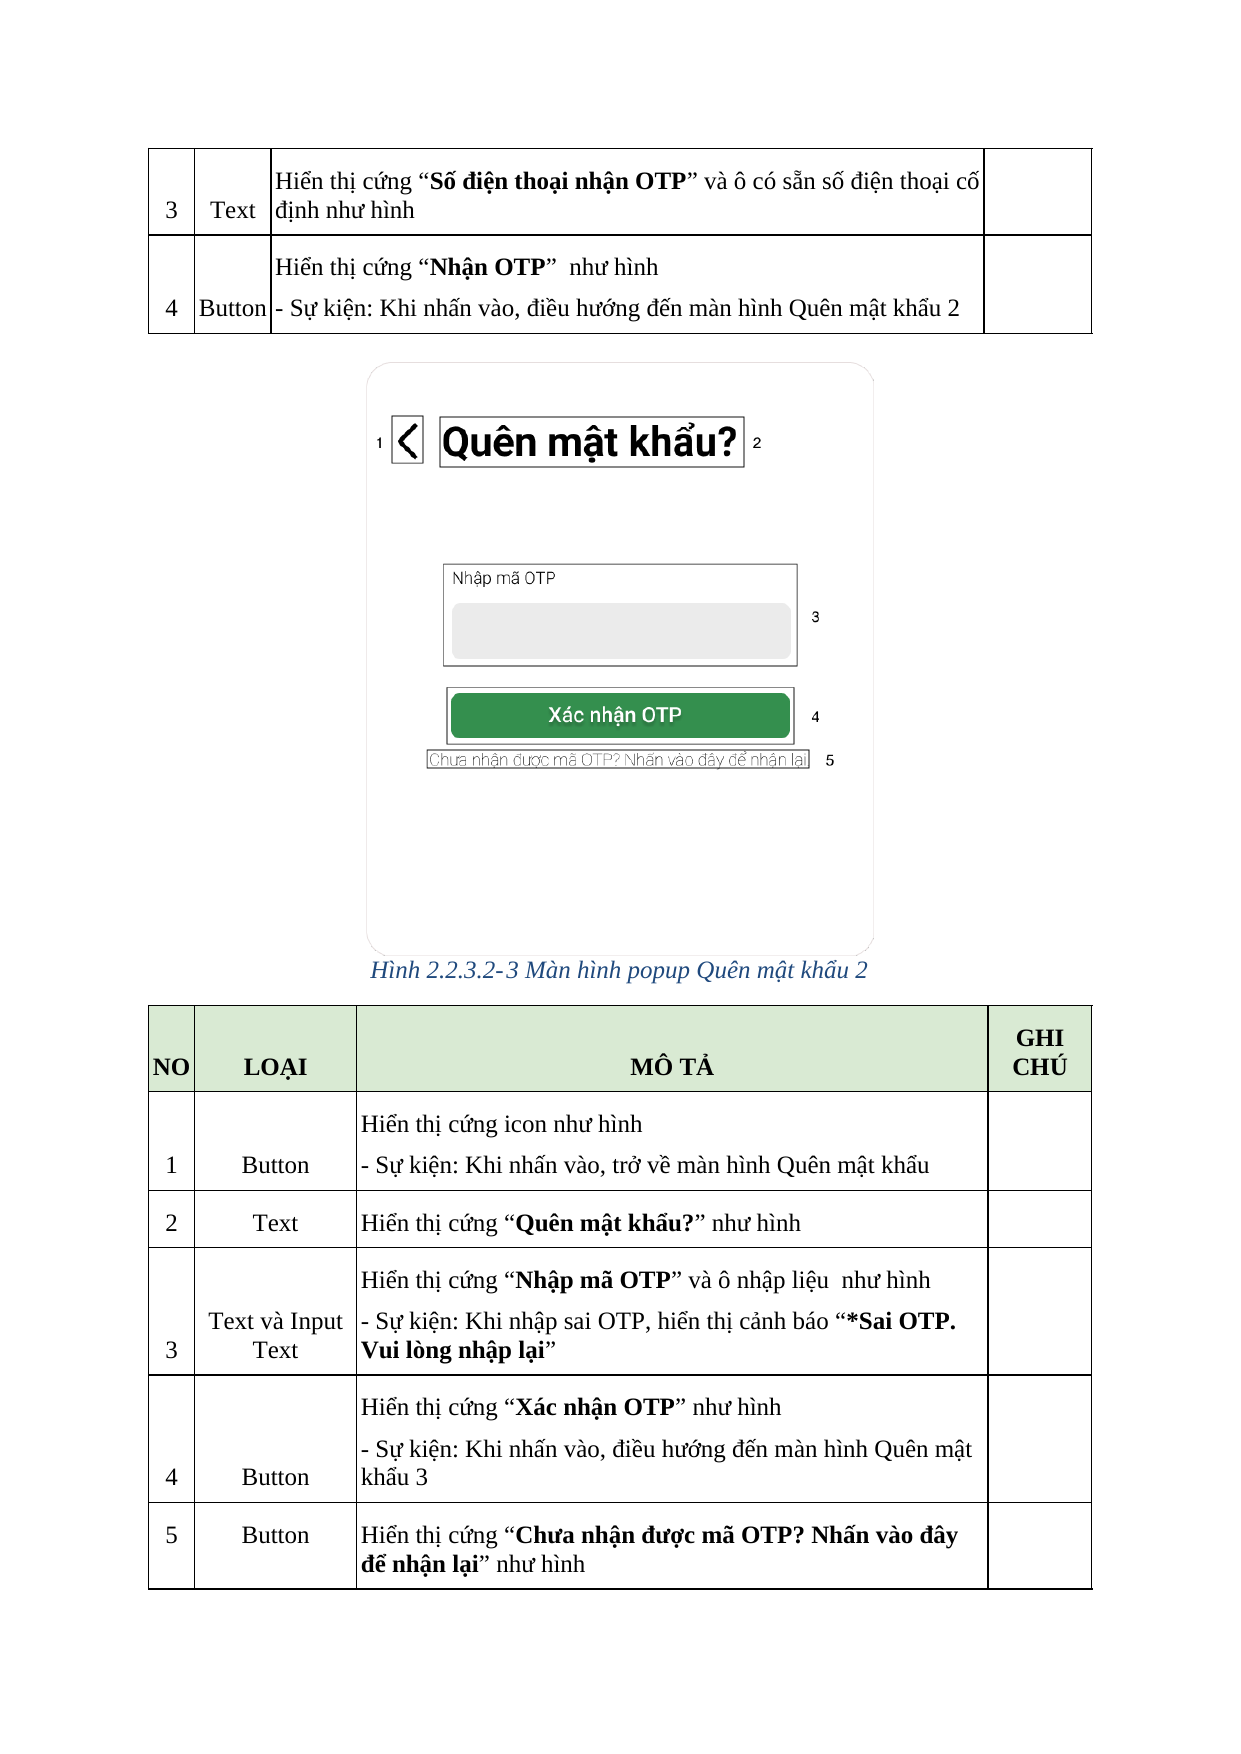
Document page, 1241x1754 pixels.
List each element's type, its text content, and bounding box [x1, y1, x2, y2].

table_cell Button [195, 1092, 356, 1189]
table_cell Button [195, 1376, 356, 1502]
table_cell Hiển thị cứng “Nhập mã OTP” và ô nhập liệu như hình - Sự kiện: Khi nhập sai OTP, hiển thị cảnh báo “*Sai OTP. Vui lòng nhập lại” [357, 1248, 987, 1374]
table_header MÔ TẢ [357, 1006, 987, 1091]
table_header LOẠI [195, 1006, 356, 1091]
table_cell 5 [149, 1503, 194, 1588]
table_cell 4 [149, 236, 194, 332]
table_cell Hiển thị cứng “Số điện thoại nhận OTP” và ô có sẵn số điện thoại cố định như hình [272, 149, 983, 234]
table_cell Hiển thị cứng “Quên mật khẩu?” như hình [357, 1191, 987, 1247]
table_header GHI CHÚ [989, 1006, 1091, 1091]
table_header NO [149, 1006, 194, 1091]
picture [366, 362, 874, 956]
table_cell Hiển thị cứng “Xác nhận OTP” như hình - Sự kiện: Khi nhấn vào, điều hướng đến màn hình Quên mật khẩu 3 [357, 1376, 987, 1502]
table_cell 3 [149, 1248, 194, 1374]
table_cell Button [195, 1503, 356, 1588]
table_cell Text [195, 149, 270, 234]
table_cell [989, 1503, 1091, 1588]
table_cell [985, 236, 1091, 332]
table_cell Hiển thị cứng “Nhận OTP” như hình - Sự kiện: Khi nhấn vào, điều hướng đến màn hình Quên mật khẩu 2 [272, 236, 983, 332]
table_cell 4 [149, 1376, 194, 1502]
table_cell [985, 149, 1091, 234]
table_cell [989, 1191, 1091, 1247]
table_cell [357, 1503, 987, 1588]
table_cell Hiển thị cứng icon như hình - Sự kiện: Khi nhấn vào, trở về màn hình Quên mật khẩu [357, 1092, 987, 1189]
table_cell Text [195, 1191, 356, 1247]
table_cell 1 [149, 1092, 194, 1189]
table_cell [989, 1376, 1091, 1502]
table_cell 3 [149, 149, 194, 234]
table_cell [989, 1248, 1091, 1374]
table_cell Button [195, 236, 270, 332]
table_cell 2 [149, 1191, 194, 1247]
table_cell Text và Input Text [195, 1248, 356, 1374]
table_cell [989, 1092, 1091, 1189]
